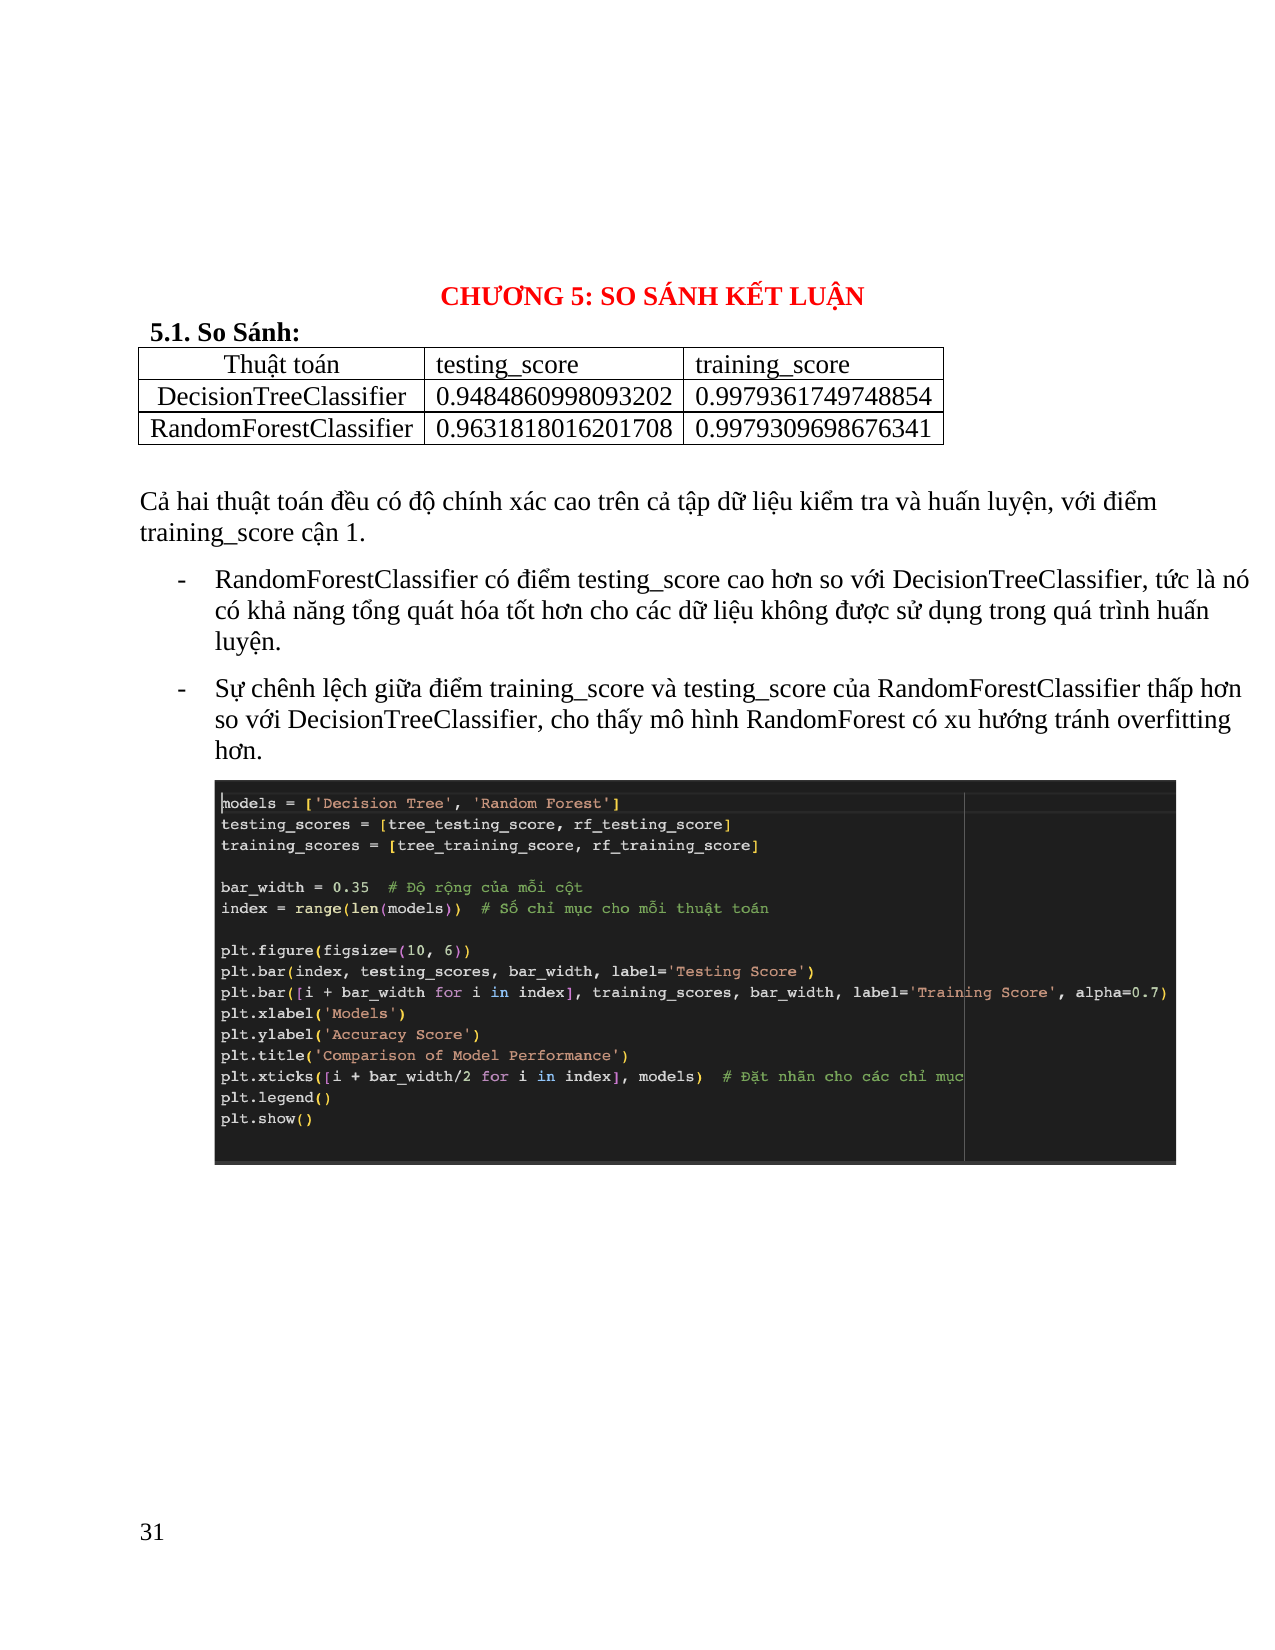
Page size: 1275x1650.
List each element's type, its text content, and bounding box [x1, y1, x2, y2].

table_header testing_score [425, 348, 683, 379]
subtitle 5.1. So Sánh: [150, 316, 1254, 347]
subtitle CHƯƠNG 5: SO SÁNH KẾT LUẬN [260, 280, 1016, 311]
text Cả hai thuật toán đều có độ chính xác cao trên cả tập dữ liệu kiểm tra và huấn luyện, với điểm training_score cận 1. [139, 485, 1254, 547]
table_cell 0.9484860998093202 [425, 380, 683, 411]
table_cell DecisionTreeClassifier [139, 380, 424, 411]
table_cell 0.9631818016201708 [425, 413, 683, 443]
table_cell 0.9979361749748854 [684, 380, 943, 411]
list Sự chênh lệch giữa điểm training_score và testing_score của RandomForestClassifier thấp hơn so với DecisionTreeClassifier, cho thấy mô hình RandomForest có xu hướng tránh overfitting hơn. [177, 672, 1254, 765]
list RandomForestClassifier có điểm testing_score cao hơn so với DecisionTreeClassifier, tức là nó có khả năng tổng quát hóa tốt hơn cho các dữ liệu không được sử dụng trong quá trình huấn luyện. [177, 563, 1254, 656]
table_cell RandomForestClassifier [139, 413, 424, 443]
picture [214, 780, 1177, 1165]
table_header training_score [684, 348, 943, 379]
table_header Thuật toán [139, 348, 424, 379]
table_cell 0.9979309698676341 [684, 413, 943, 443]
